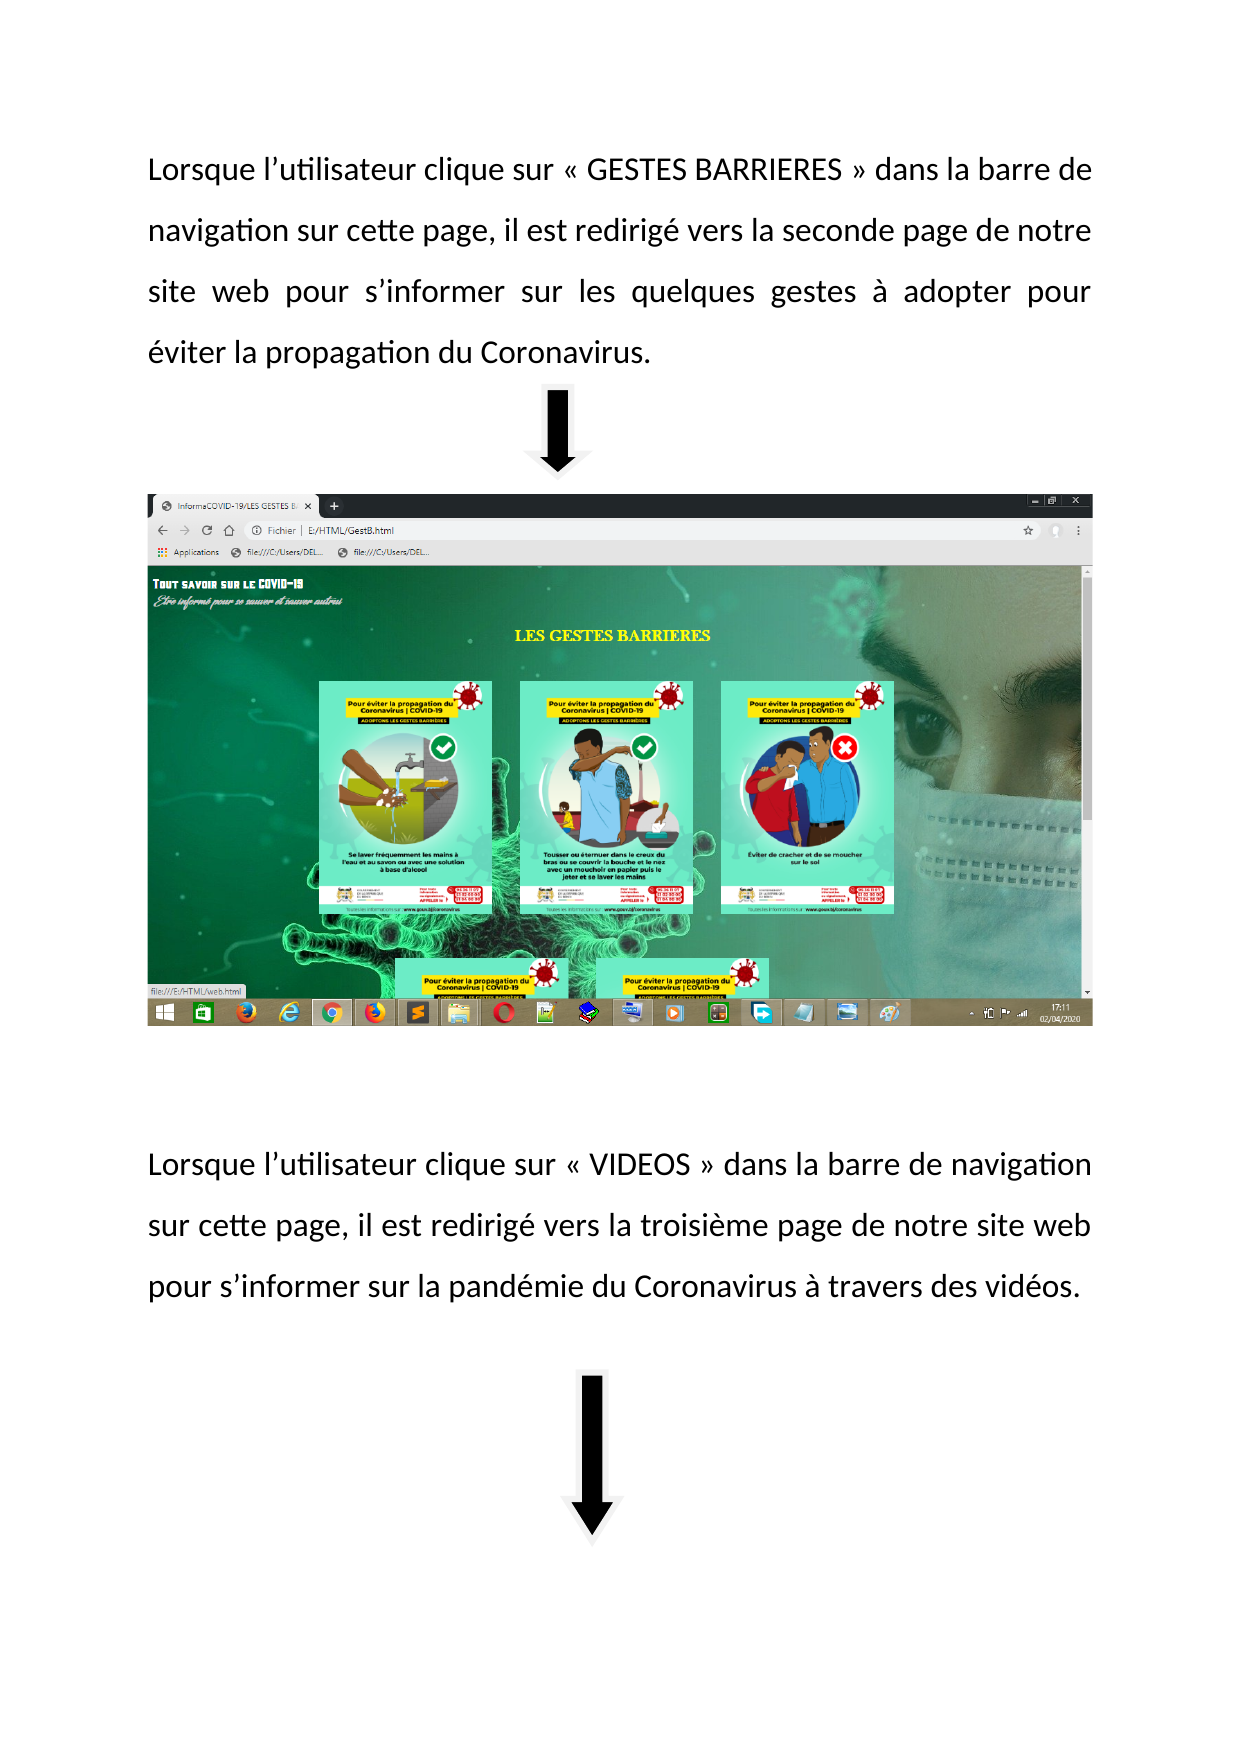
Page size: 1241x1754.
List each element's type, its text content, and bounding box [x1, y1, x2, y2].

picture [147, 494, 1093, 1026]
text Lorsque l’utilisateur clique sur « VIDEOS » dans la barre de navigation sur cette page, il est redirigé vers la troisième page de notre site web pour s’informer sur la pandémie du Coronavirus à travers des vidéos. [148, 1142, 1093, 1305]
text Lorsque l’utilisateur clique sur « GESTES BARRIERES » dans la barre de navigation sur cette page, il est redirigé vers la seconde page de notre site web pour s’informer sur les quelques gestes à adopter pour éviter la propagation du Coronavirus. [148, 148, 1093, 371]
